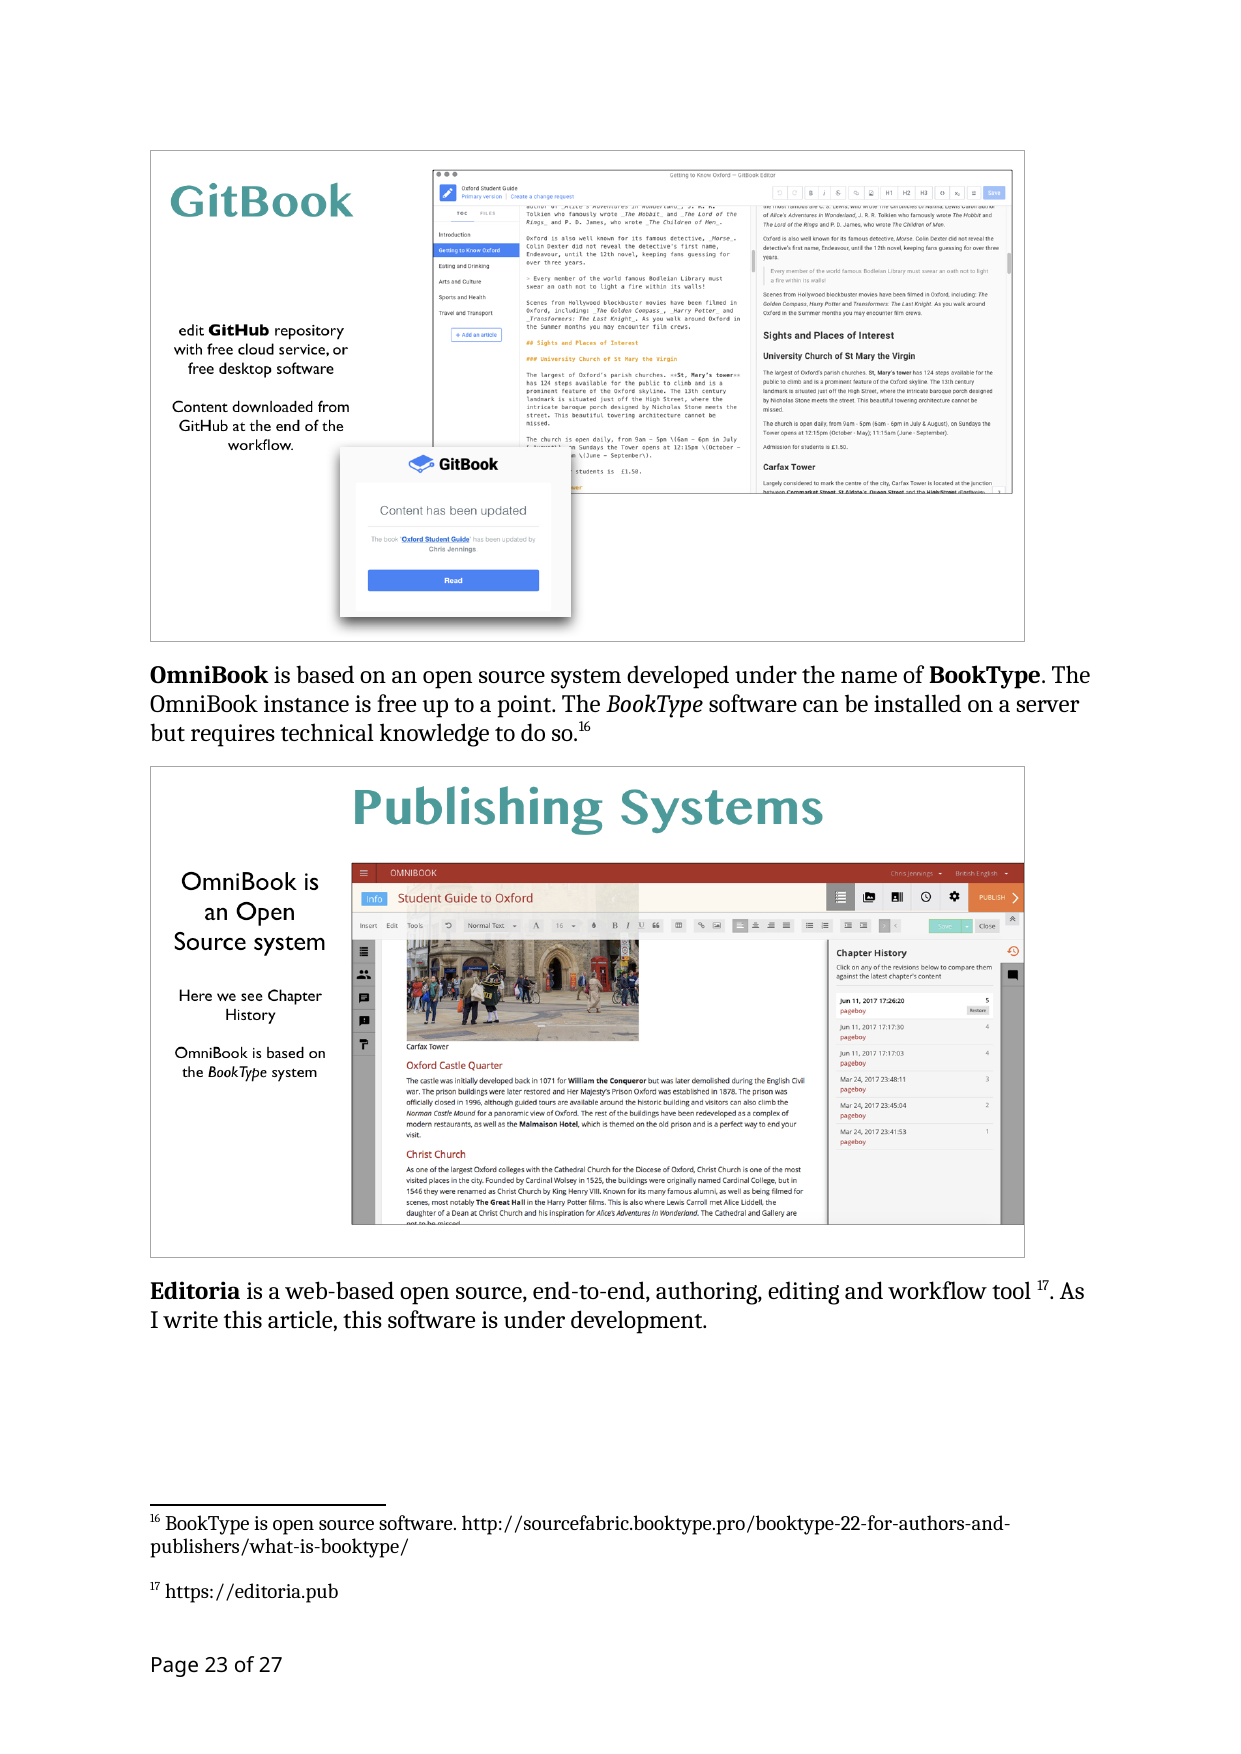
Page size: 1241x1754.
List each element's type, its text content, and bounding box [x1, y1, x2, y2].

text OmniBook is based on an open source system developed under the name of BookType. The OmniBook instance is free up to a point. The BookType software can be installed on a server but requires technical knowledge to do so. [150, 661, 1090, 747]
text Editoria is a web-based open source, end-to-end, authoring, editing and workflow tool . As I write this article, this software is under development. [150, 1277, 1090, 1334]
picture [151, 151, 1024, 641]
picture [151, 767, 1024, 1257]
